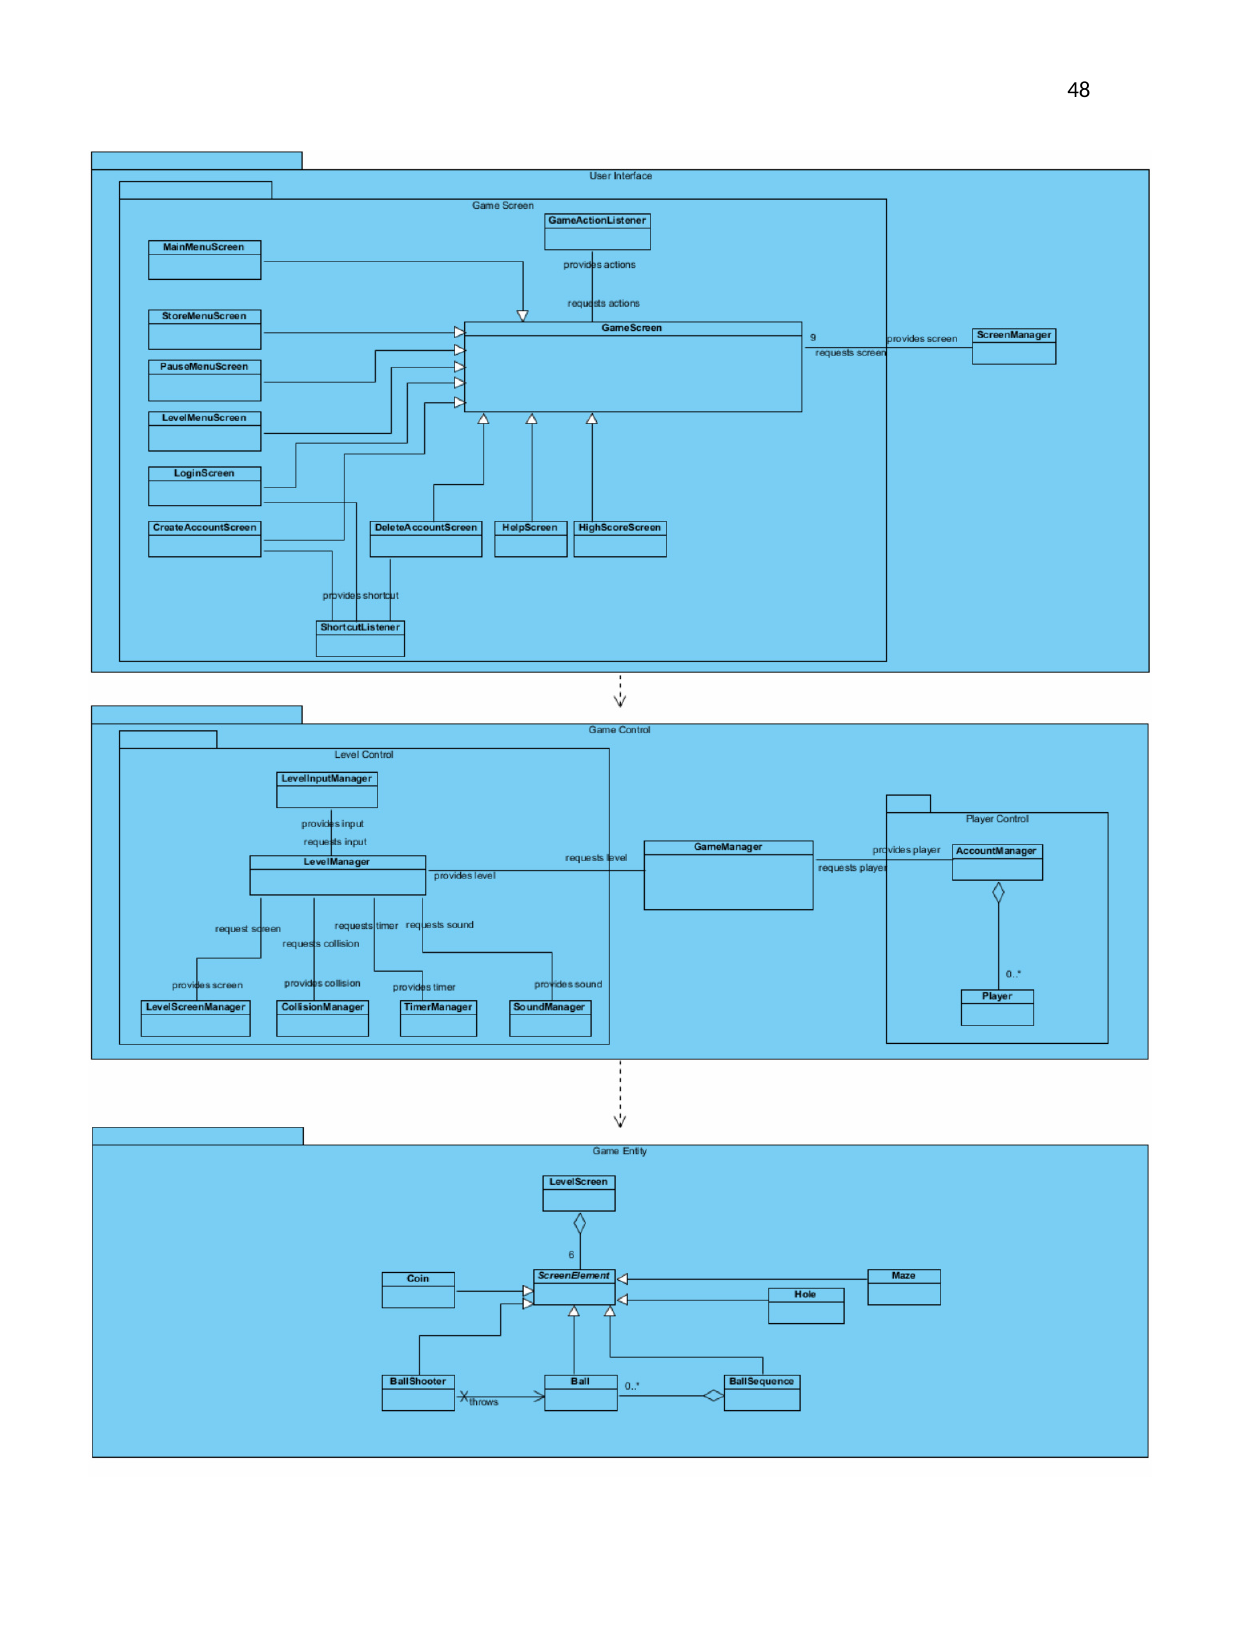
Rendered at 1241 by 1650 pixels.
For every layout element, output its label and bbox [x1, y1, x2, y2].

picture [88, 150, 1152, 1477]
